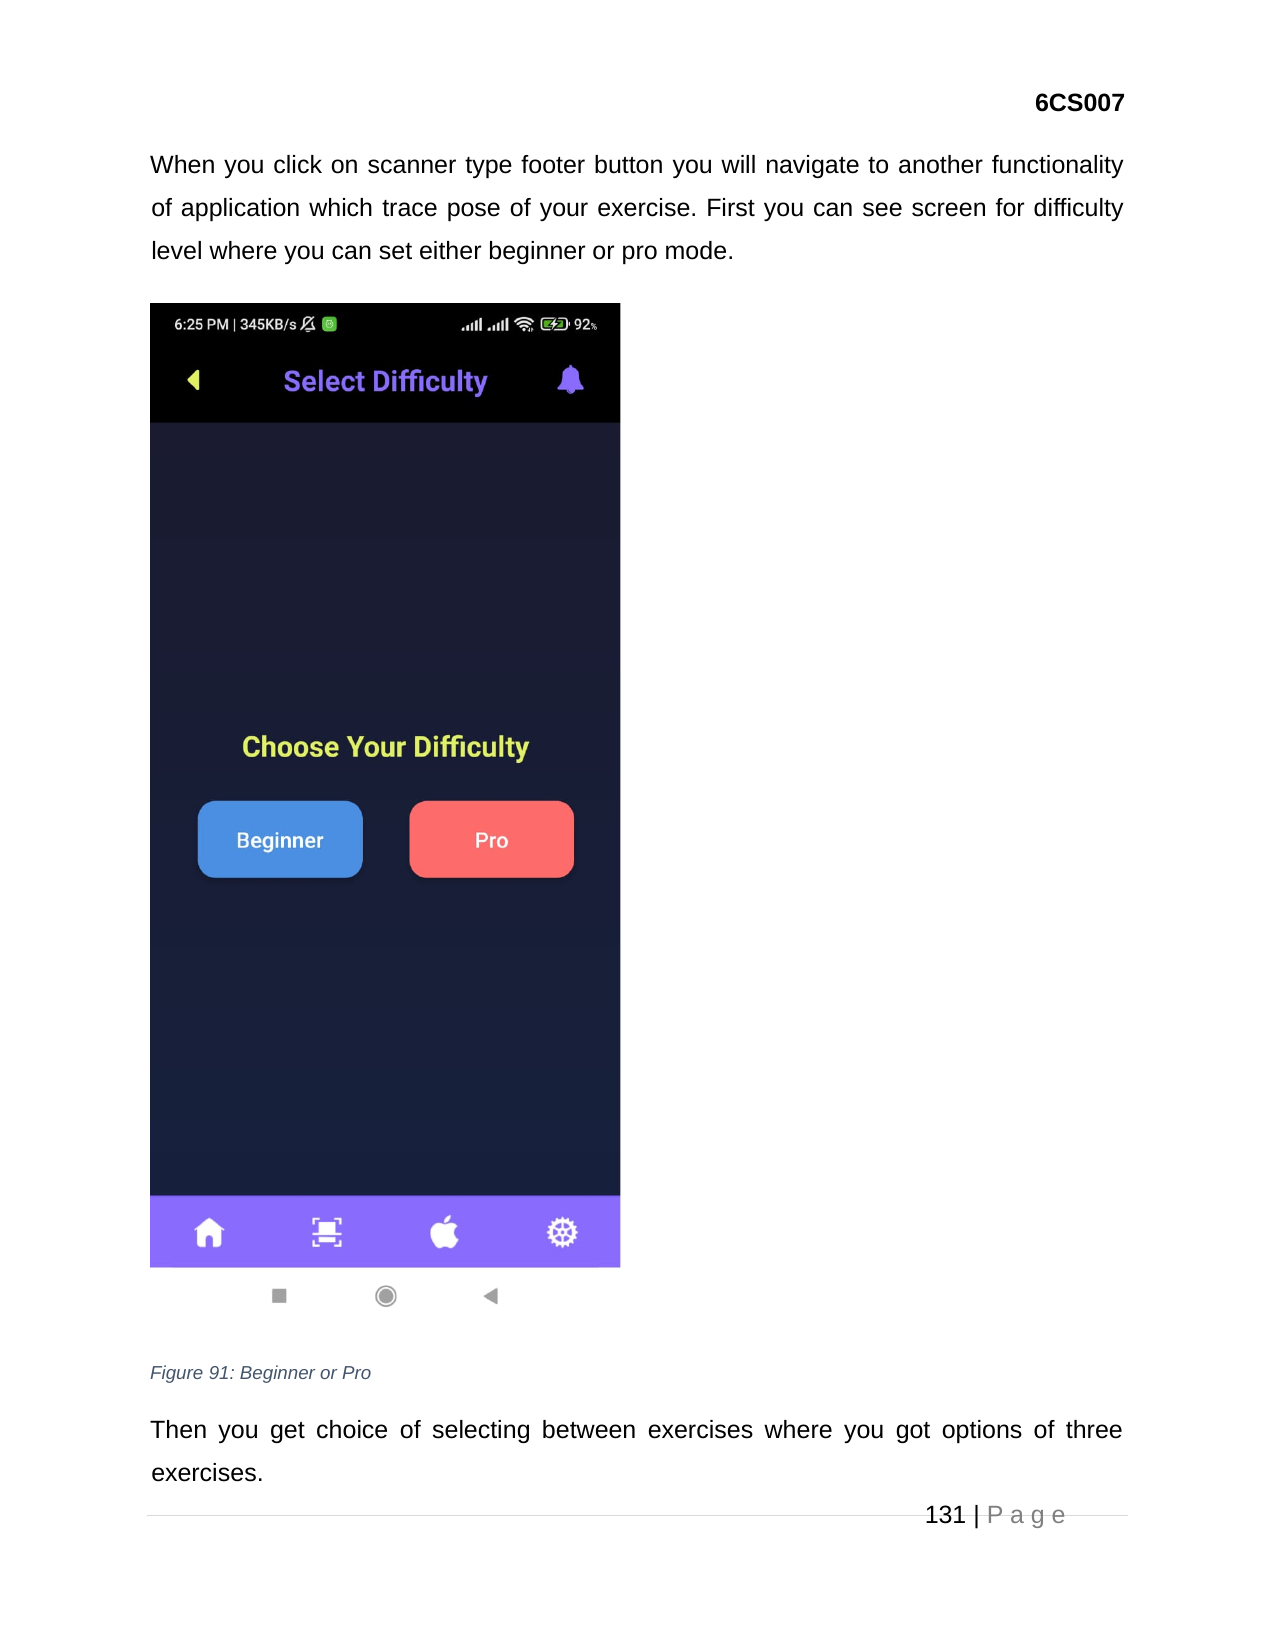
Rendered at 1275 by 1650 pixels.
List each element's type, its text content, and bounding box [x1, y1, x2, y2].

text Then you get choice of selecting between exercises where you got options of three exercises. [150, 1415, 1125, 1487]
text Figure 91: Beginner or Pro [150, 1362, 1125, 1383]
picture [150, 303, 621, 1324]
text When you click on scanner type footer button you will navigate to another functionality of application which trace pose of your exercise. First you can see screen for difficulty level where you can set either beginner or pro mode. [150, 150, 1125, 265]
